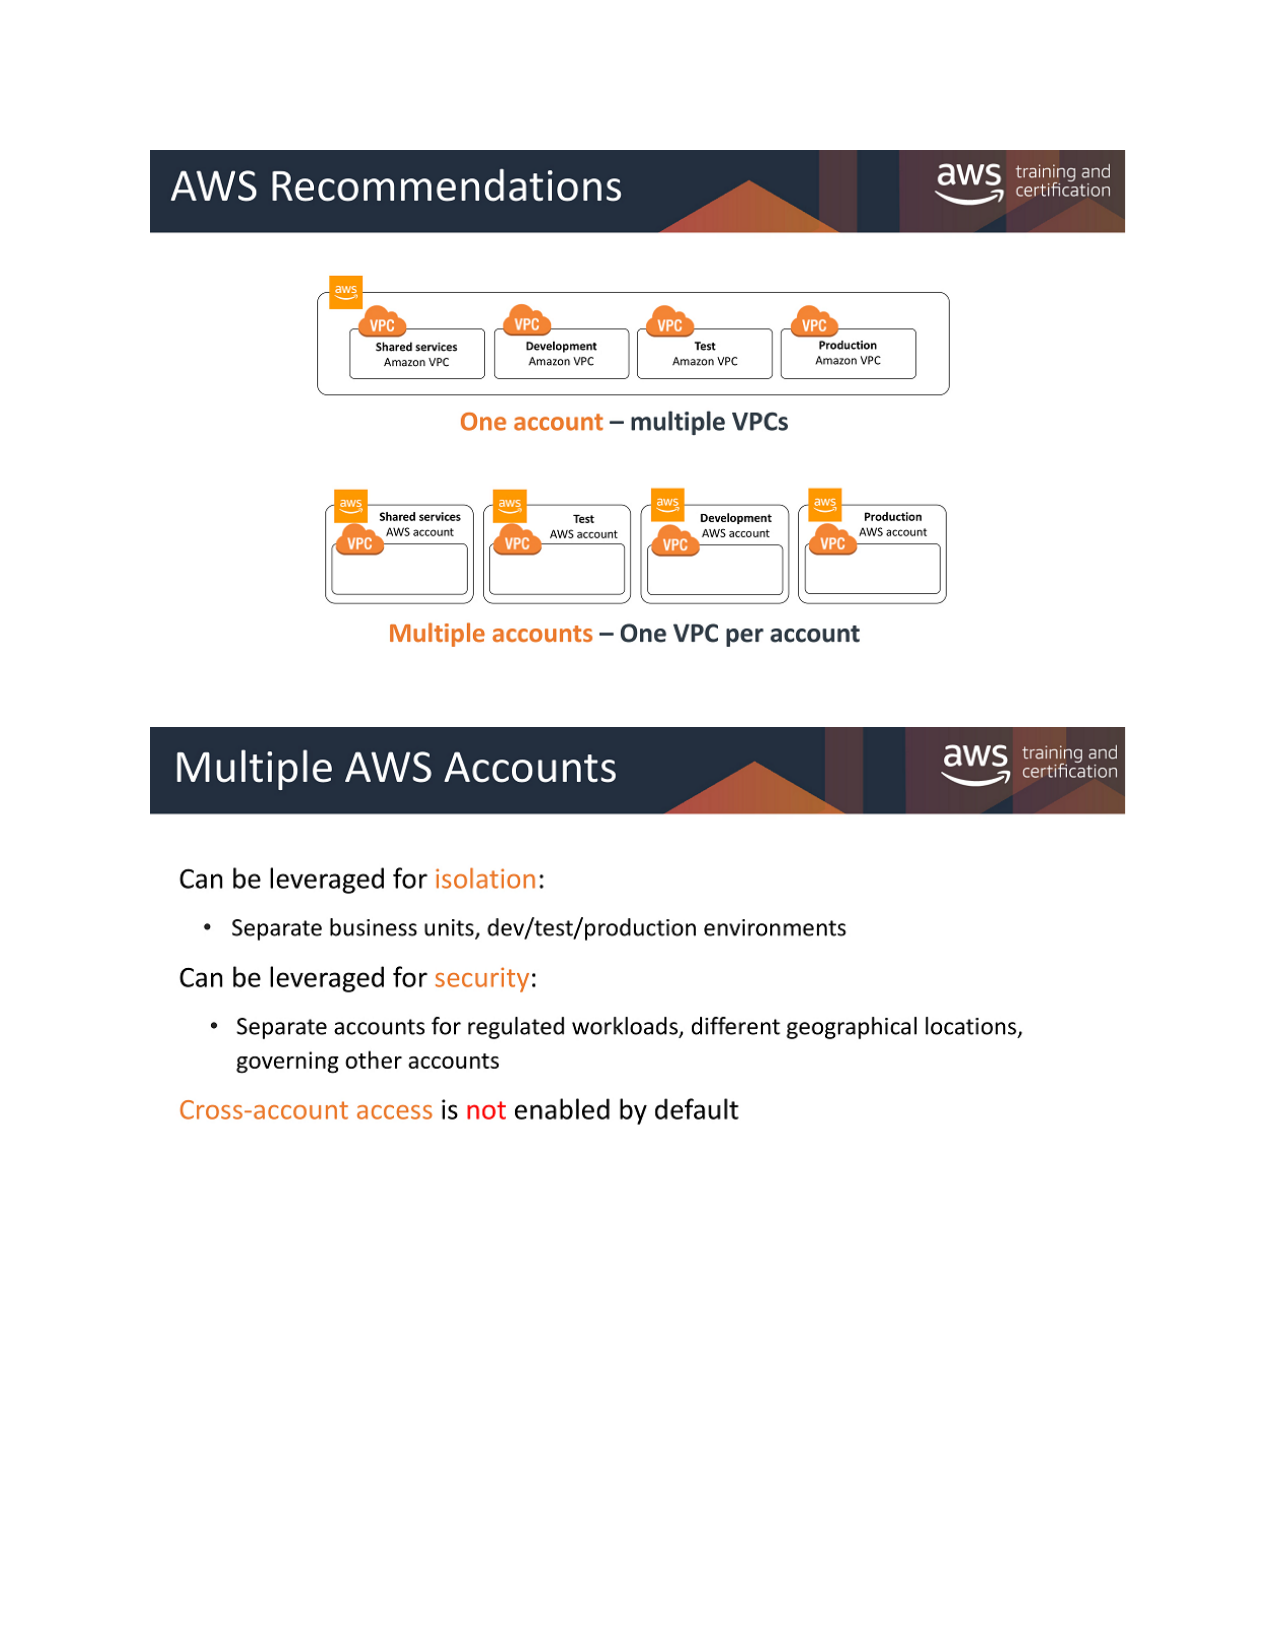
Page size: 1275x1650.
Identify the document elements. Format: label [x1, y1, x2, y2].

picture [150, 150, 1125, 662]
picture [150, 727, 1125, 1209]
